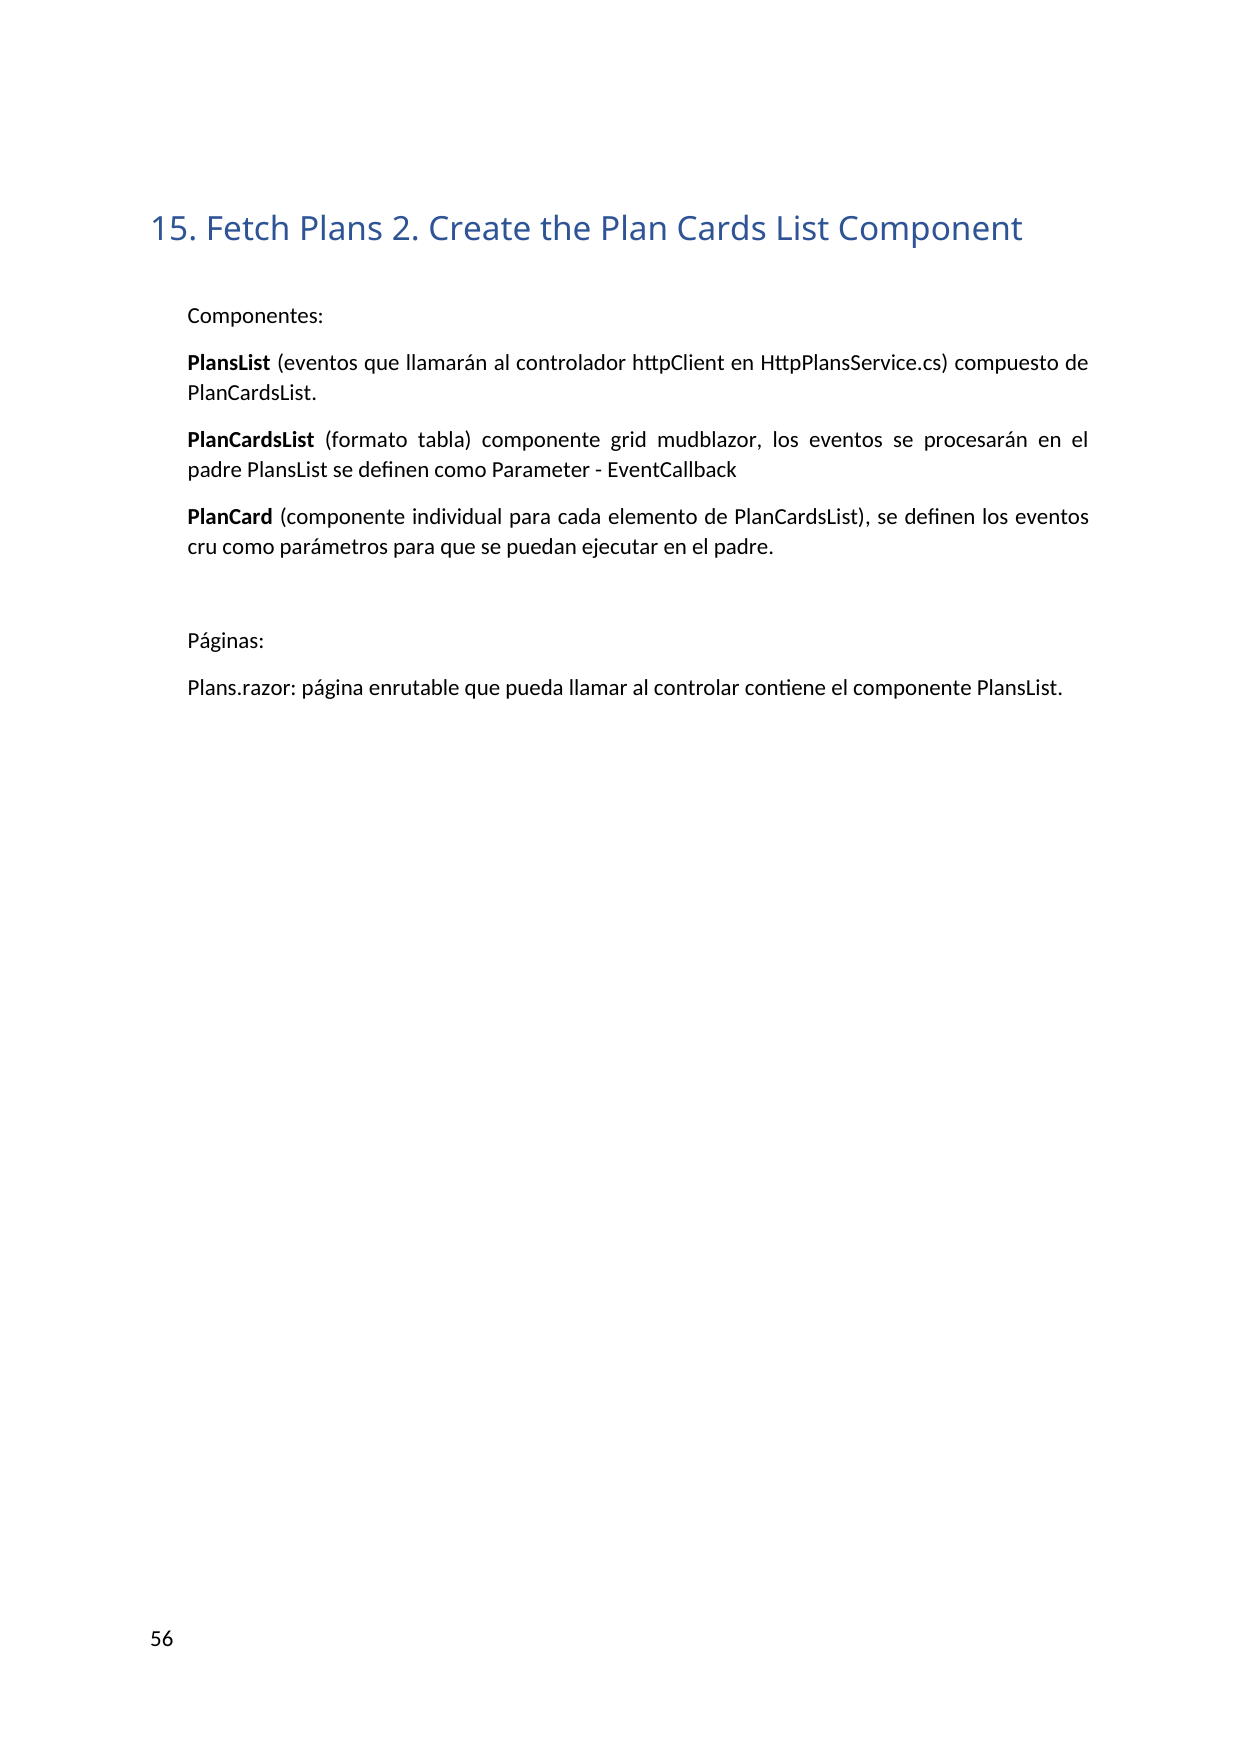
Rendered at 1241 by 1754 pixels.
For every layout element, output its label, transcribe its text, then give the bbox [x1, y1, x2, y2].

text PlansList (eventos que llamarán al controlador httpClient en HttpPlansService.cs) compuesto de PlanCardsList. [187, 348, 1090, 406]
text PlanCard (componente individual para cada elemento de PlanCardsList), se definen los eventos cru como parámetros para que se puedan ejecutar en el padre. [187, 502, 1090, 560]
text Plans.razor: página enrutable que pueda llamar al controlar contiene el componente PlansList. [187, 673, 1090, 701]
text PlanCardsList (formato tabla) componente grid mudblazor, los eventos se procesarán en el padre PlansList se definen como Parameter - EventCallback [187, 425, 1090, 483]
subtitle 15. Fetch Plans 2. Create the Plan Cards List Component [150, 205, 1090, 251]
text Páginas: [187, 626, 1090, 654]
text Componentes: [150, 301, 1090, 329]
